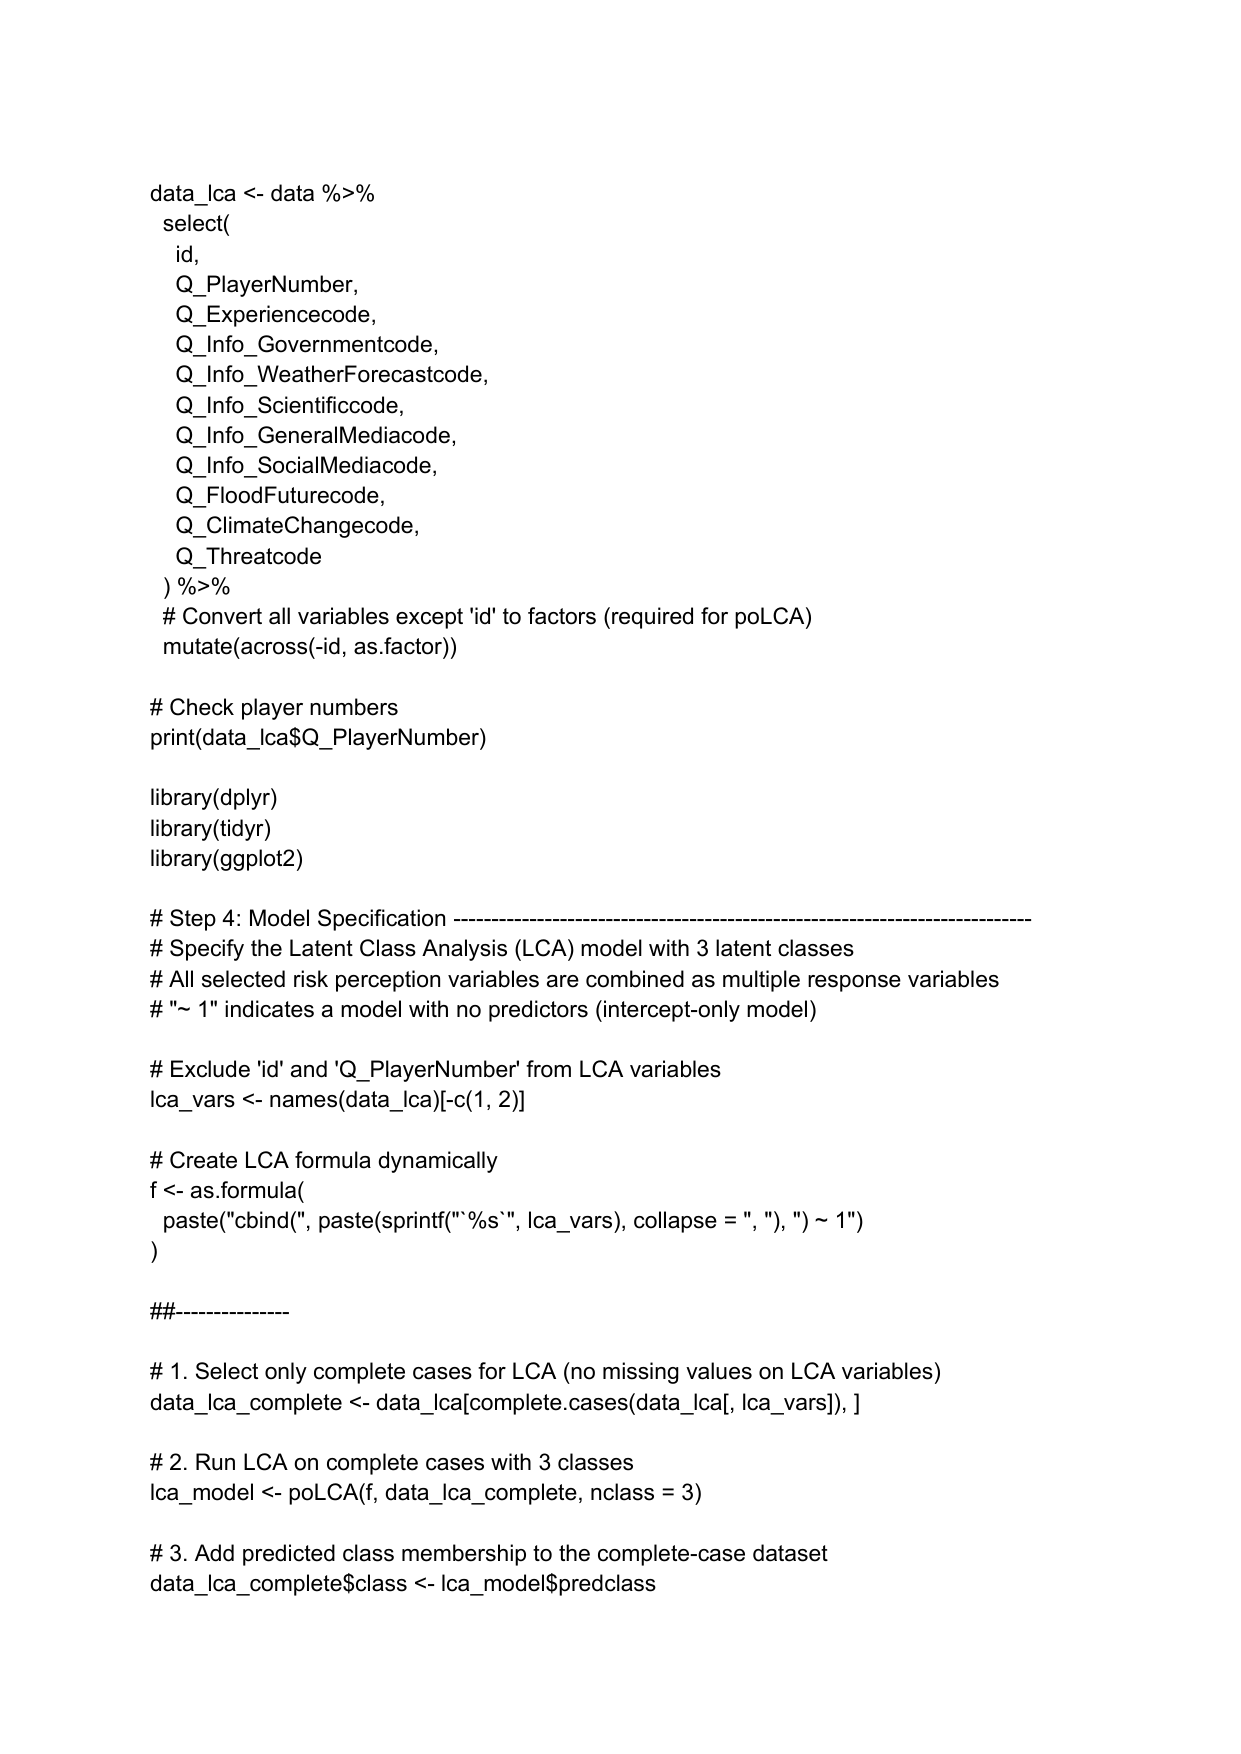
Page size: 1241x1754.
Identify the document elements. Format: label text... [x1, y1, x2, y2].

text lca_model <- poLCA(f, data_lca_complete, nclass = 3) [150, 1479, 1090, 1506]
text Q_Experiencecode, [150, 301, 1090, 327]
text library(ggplot2) [150, 845, 1090, 871]
text print(data_lca$Q_PlayerNumber) [150, 724, 1090, 750]
text Q_FloodFuturecode, [150, 482, 1090, 509]
text f <- as.formula( [150, 1177, 1090, 1203]
text Q_Info_Scientificcode, [150, 392, 1090, 418]
text # Check player numbers [150, 694, 1090, 720]
text ) [150, 1237, 1090, 1264]
text # All selected risk perception variables are combined as multiple response variables [150, 966, 1090, 992]
text data_lca <- data %>% [150, 180, 1090, 207]
text lca_vars <- names(data_lca)[-c(1, 2)] [150, 1086, 1090, 1113]
text Q_Info_SocialMediacode, [150, 452, 1090, 478]
text paste("cbind(", paste(sprintf("`%s`", lca_vars), collapse = ", "), ") ~ 1") [150, 1207, 1090, 1234]
text # Step 4: Model Specification ---------------------------------------------------------------------------- [150, 905, 1090, 932]
text ##--------------- [150, 1298, 1090, 1324]
text data_lca_complete$class <- lca_model$predclass [150, 1570, 1090, 1596]
text ) %>% [150, 573, 1090, 599]
text id, [150, 241, 1090, 267]
text Q_ClimateChangecode, [150, 512, 1090, 539]
text # 1. Select only complete cases for LCA (no missing values on LCA variables) [150, 1358, 1090, 1385]
text Q_PlayerNumber, [150, 271, 1090, 297]
text # "~ 1" indicates a model with no predictors (intercept-only model) [150, 996, 1090, 1022]
text # 2. Run LCA on complete cases with 3 classes [150, 1449, 1090, 1475]
text # 3. Add predicted class membership to the complete-case dataset [150, 1539, 1090, 1566]
text # Exclude 'id' and 'Q_PlayerNumber' from LCA variables [150, 1056, 1090, 1083]
text data_lca_complete <- data_lca[complete.cases(data_lca[, lca_vars]), ] [150, 1388, 1090, 1415]
text # Convert all variables except 'id' to factors (required for poLCA) [150, 603, 1090, 629]
text # Specify the Latent Class Analysis (LCA) model with 3 latent classes [150, 935, 1090, 962]
text # Create LCA formula dynamically [150, 1147, 1090, 1173]
text Q_Info_GeneralMediacode, [150, 422, 1090, 448]
text library(tidyr) [150, 814, 1090, 841]
text select( [150, 210, 1090, 237]
text library(dplyr) [150, 784, 1090, 811]
text Q_Threatcode [150, 543, 1090, 569]
text mutate(across(-id, as.factor)) [150, 633, 1090, 660]
text Q_Info_WeatherForecastcode, [150, 361, 1090, 388]
text Q_Info_Governmentcode, [150, 331, 1090, 358]
